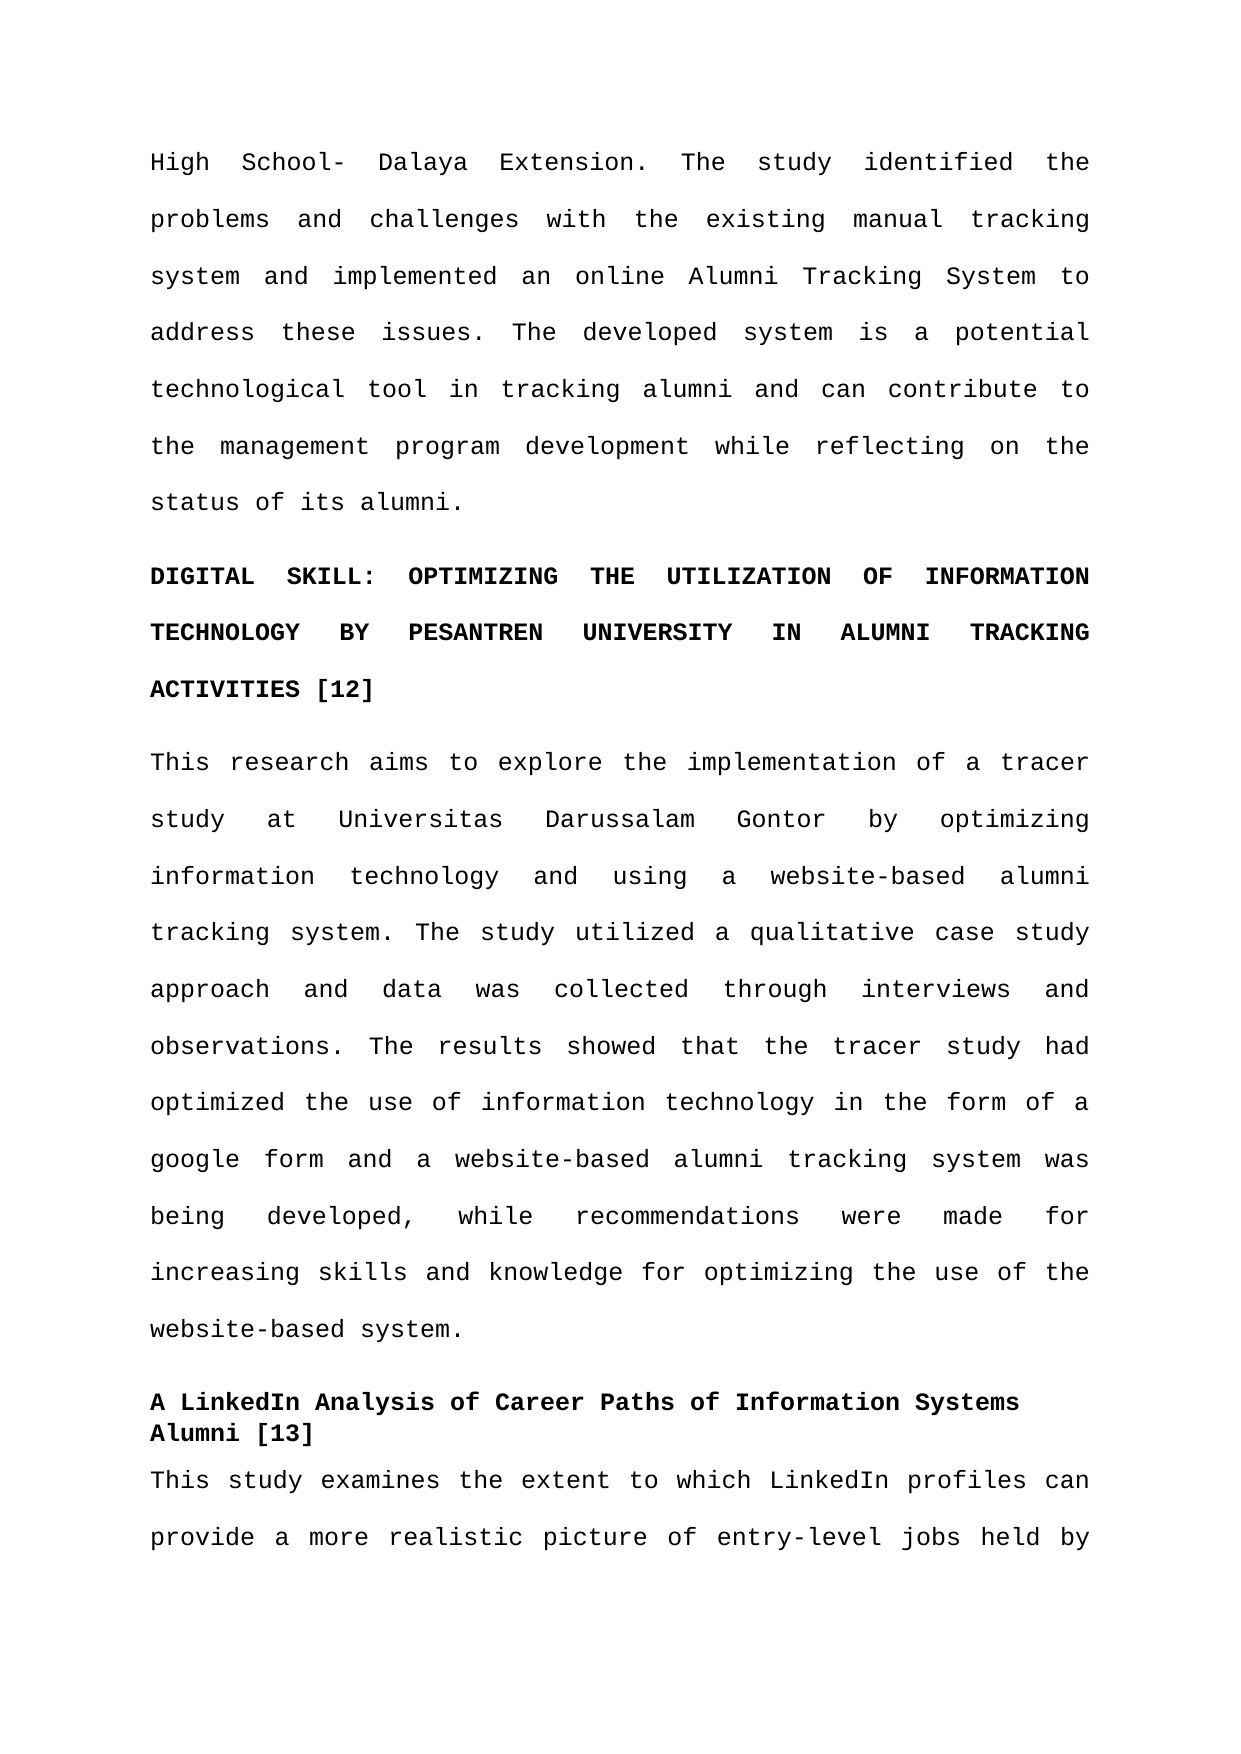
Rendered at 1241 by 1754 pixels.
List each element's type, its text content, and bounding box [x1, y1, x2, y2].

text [150, 1468, 1090, 1553]
text DIGITAL SKILL: OPTIMIZING THE UTILIZATION OF INFORMATION TECHNOLOGY BY PESANTREN UNIVERSITY IN ALUMNI TRACKING ACTIVITIES [12] [150, 563, 1090, 705]
text A LinkedIn Analysis of Career Paths of Information Systems Alumni [13] [150, 1390, 1090, 1449]
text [150, 150, 1090, 518]
text This research aims to explore the implementation of a tracer study at Universitas Darussalam Gontor by optimizing information technology and using a website-based alumni tracking system. The study utilized a qualitative case study approach and data was collected through interviews and observations. The results showed that the tracer study had optimized the use of information technology in the form of a google form and a website-based alumni tracking system was being developed, while recommendations were made for increasing skills and knowledge for optimizing the use of the website-based system. [150, 750, 1090, 1345]
